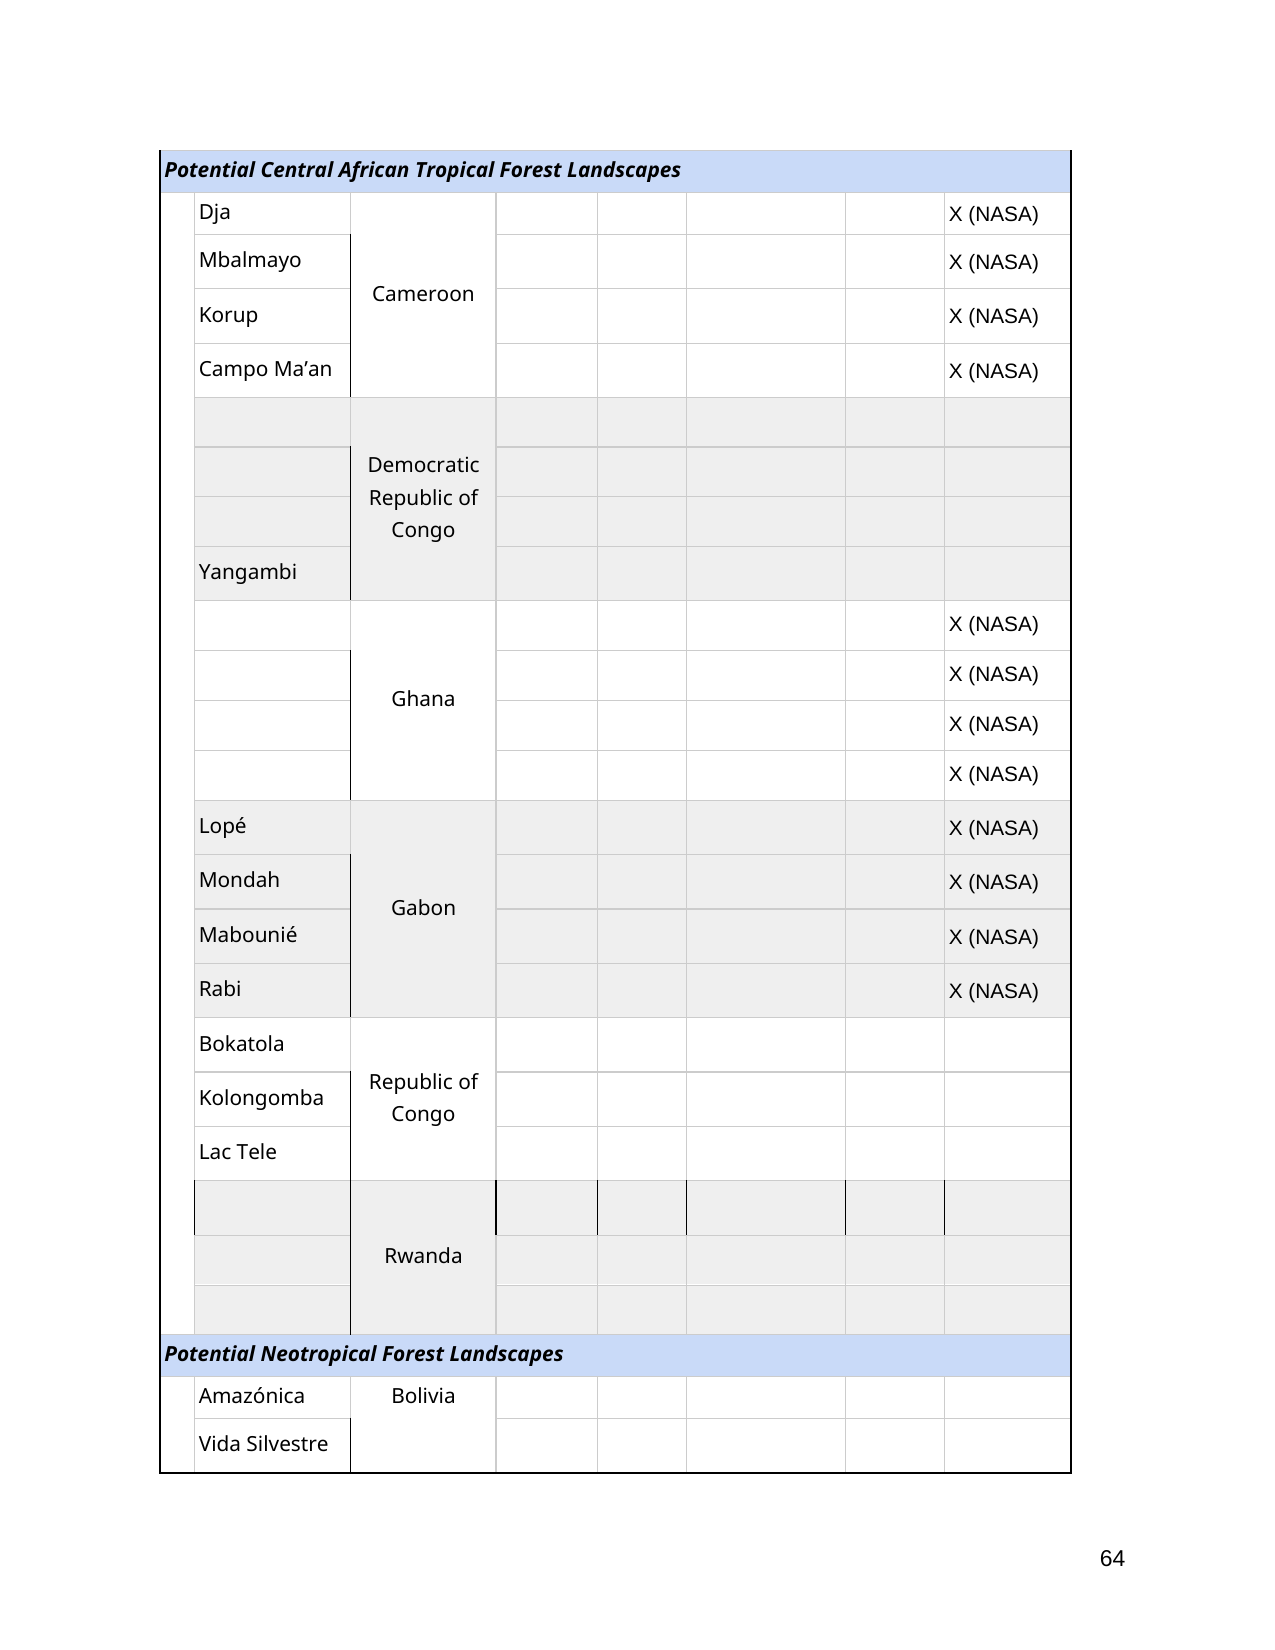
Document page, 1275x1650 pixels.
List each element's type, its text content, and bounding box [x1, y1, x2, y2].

table_cell Rabi [195, 964, 350, 1017]
table_cell [497, 1127, 597, 1180]
table_cell X (NASA) [945, 344, 1070, 397]
table_cell Dja [195, 193, 350, 234]
table_cell X (NASA) [945, 751, 1070, 799]
table_cell Kolongomba [195, 1073, 350, 1126]
table_cell [945, 1286, 1070, 1334]
table_cell [497, 547, 597, 600]
table_cell X (NASA) [945, 193, 1070, 234]
table_cell [497, 193, 597, 234]
table_cell [598, 1127, 686, 1180]
table_cell [687, 601, 845, 650]
table_cell [497, 751, 597, 799]
table_cell [846, 1018, 944, 1071]
table_cell Yangambi [195, 547, 350, 600]
table_cell [687, 547, 845, 600]
table_cell [846, 547, 944, 600]
table_cell [497, 964, 597, 1017]
table_cell [598, 193, 686, 234]
table_cell Vida Silvestre [195, 1419, 350, 1472]
table_cell [687, 193, 845, 234]
table_cell [687, 651, 845, 700]
table_cell [598, 1018, 686, 1071]
table_cell [945, 1127, 1070, 1180]
table_cell [497, 1419, 597, 1472]
table_cell [497, 1377, 597, 1418]
table_cell [497, 497, 597, 546]
table_cell [195, 1286, 350, 1334]
table_cell [945, 448, 1070, 496]
table_cell [846, 1236, 944, 1284]
table_cell [497, 344, 597, 397]
table_cell Mbalmayo [195, 235, 350, 288]
table_cell Campo Ma’an [195, 344, 350, 397]
table_cell [846, 910, 944, 963]
table_cell [497, 701, 597, 750]
table_cell [598, 235, 686, 288]
table_cell [497, 651, 597, 700]
table_cell X (NASA) [945, 651, 1070, 700]
table_cell [598, 1073, 686, 1126]
table_cell [497, 1236, 597, 1284]
table_cell [598, 910, 686, 963]
table_cell [945, 1181, 1070, 1235]
table_cell [598, 1377, 686, 1418]
table_cell X (NASA) [945, 701, 1070, 750]
table_cell [195, 1236, 350, 1284]
table_cell [687, 448, 845, 496]
table_cell Korup [195, 289, 350, 342]
table_cell [497, 1286, 597, 1334]
table_cell [687, 801, 845, 854]
table_cell [195, 398, 350, 446]
table_cell [846, 193, 944, 234]
table_cell [497, 1073, 597, 1126]
table_cell [945, 398, 1070, 446]
table_cell Cameroon [351, 193, 495, 397]
table_cell [846, 1127, 944, 1180]
table_cell [598, 1286, 686, 1334]
table_cell [598, 398, 686, 446]
table_cell [687, 1127, 845, 1180]
table_cell Lac Tele [195, 1127, 350, 1180]
table_cell [598, 344, 686, 397]
table_cell [687, 964, 845, 1017]
table_cell [497, 448, 597, 496]
table_cell [195, 448, 350, 496]
table_cell [497, 601, 597, 650]
table_cell Mondah [195, 855, 350, 908]
table_cell [195, 651, 350, 700]
table_cell [687, 1236, 845, 1284]
table_cell X (NASA) [945, 910, 1070, 963]
table_cell [598, 1236, 686, 1284]
table_cell Republic of Congo [351, 1018, 495, 1180]
table_cell Lopé [195, 801, 350, 854]
table_cell [497, 235, 597, 288]
table_cell [195, 701, 350, 750]
table_cell [687, 701, 845, 750]
table_cell [497, 910, 597, 963]
table_cell [497, 1018, 597, 1071]
table_cell [195, 601, 350, 650]
table_cell [846, 289, 944, 342]
table_cell [846, 651, 944, 700]
table_cell [598, 497, 686, 546]
table_cell [598, 1419, 686, 1472]
table_cell [846, 235, 944, 288]
table_cell [945, 1236, 1070, 1284]
table_cell [846, 1377, 944, 1418]
table_cell [687, 1286, 845, 1334]
table_cell [846, 1181, 944, 1235]
table_cell [846, 1419, 944, 1472]
table_cell [687, 398, 845, 446]
table_cell X (NASA) [945, 601, 1070, 650]
table_cell [195, 751, 350, 799]
table_cell [945, 547, 1070, 600]
table_cell [497, 855, 597, 908]
table_cell X (NASA) [945, 801, 1070, 854]
table_cell Amazónica [195, 1377, 350, 1418]
table_cell [497, 801, 597, 854]
table_cell [846, 751, 944, 799]
table_cell [687, 344, 845, 397]
table_cell [846, 601, 944, 650]
table_cell [846, 801, 944, 854]
table_cell [598, 651, 686, 700]
table_cell [195, 1181, 350, 1235]
table_cell [687, 1377, 845, 1418]
table_cell [945, 1018, 1070, 1071]
table_cell [687, 855, 845, 908]
table_cell [598, 1181, 686, 1235]
table_cell Democratic Republic of Congo [351, 398, 495, 600]
table_cell [687, 1073, 845, 1126]
table_cell X (NASA) [945, 855, 1070, 908]
table_cell [161, 1377, 194, 1472]
table_cell [846, 344, 944, 397]
table_cell [846, 1286, 944, 1334]
table_cell [598, 601, 686, 650]
table_cell [497, 289, 597, 342]
table_cell [687, 1018, 845, 1071]
table_cell Bokatola [195, 1018, 350, 1071]
table_cell [598, 701, 686, 750]
table_cell Bolivia [351, 1377, 495, 1472]
table_cell [687, 1181, 845, 1235]
table_cell [598, 801, 686, 854]
table_cell [195, 497, 350, 546]
table_cell [687, 497, 845, 546]
table_cell [846, 855, 944, 908]
table_cell Gabon [351, 801, 495, 1017]
table_cell X (NASA) [945, 289, 1070, 342]
table_cell [846, 1073, 944, 1126]
table_cell [945, 1073, 1070, 1126]
table_cell [598, 448, 686, 496]
table_cell [598, 751, 686, 799]
table_cell Ghana [351, 601, 495, 799]
table_cell X (NASA) [945, 235, 1070, 288]
table_cell Potential Neotropical Forest Landscapes [161, 1335, 1070, 1376]
table_cell Rwanda [351, 1181, 495, 1334]
table_cell [687, 235, 845, 288]
table_cell [846, 448, 944, 496]
table_cell X (NASA) [945, 964, 1070, 1017]
table_cell [687, 1419, 845, 1472]
table_cell [497, 398, 597, 446]
table_cell [945, 1419, 1070, 1472]
table_cell [497, 1181, 597, 1235]
table_cell Potential Central African Tropical Forest Landscapes [161, 151, 1070, 192]
table_cell [945, 1377, 1070, 1418]
table_cell [598, 964, 686, 1017]
table_cell [161, 193, 194, 1334]
table_cell [846, 701, 944, 750]
table_cell [846, 964, 944, 1017]
table_cell [945, 497, 1070, 546]
table_cell [598, 289, 686, 342]
table_cell Mabounié [195, 910, 350, 963]
table_cell [846, 398, 944, 446]
table_cell [846, 497, 944, 546]
table_cell [687, 751, 845, 799]
table_cell [687, 289, 845, 342]
table_cell [598, 855, 686, 908]
table_cell [687, 910, 845, 963]
table_cell [598, 547, 686, 600]
